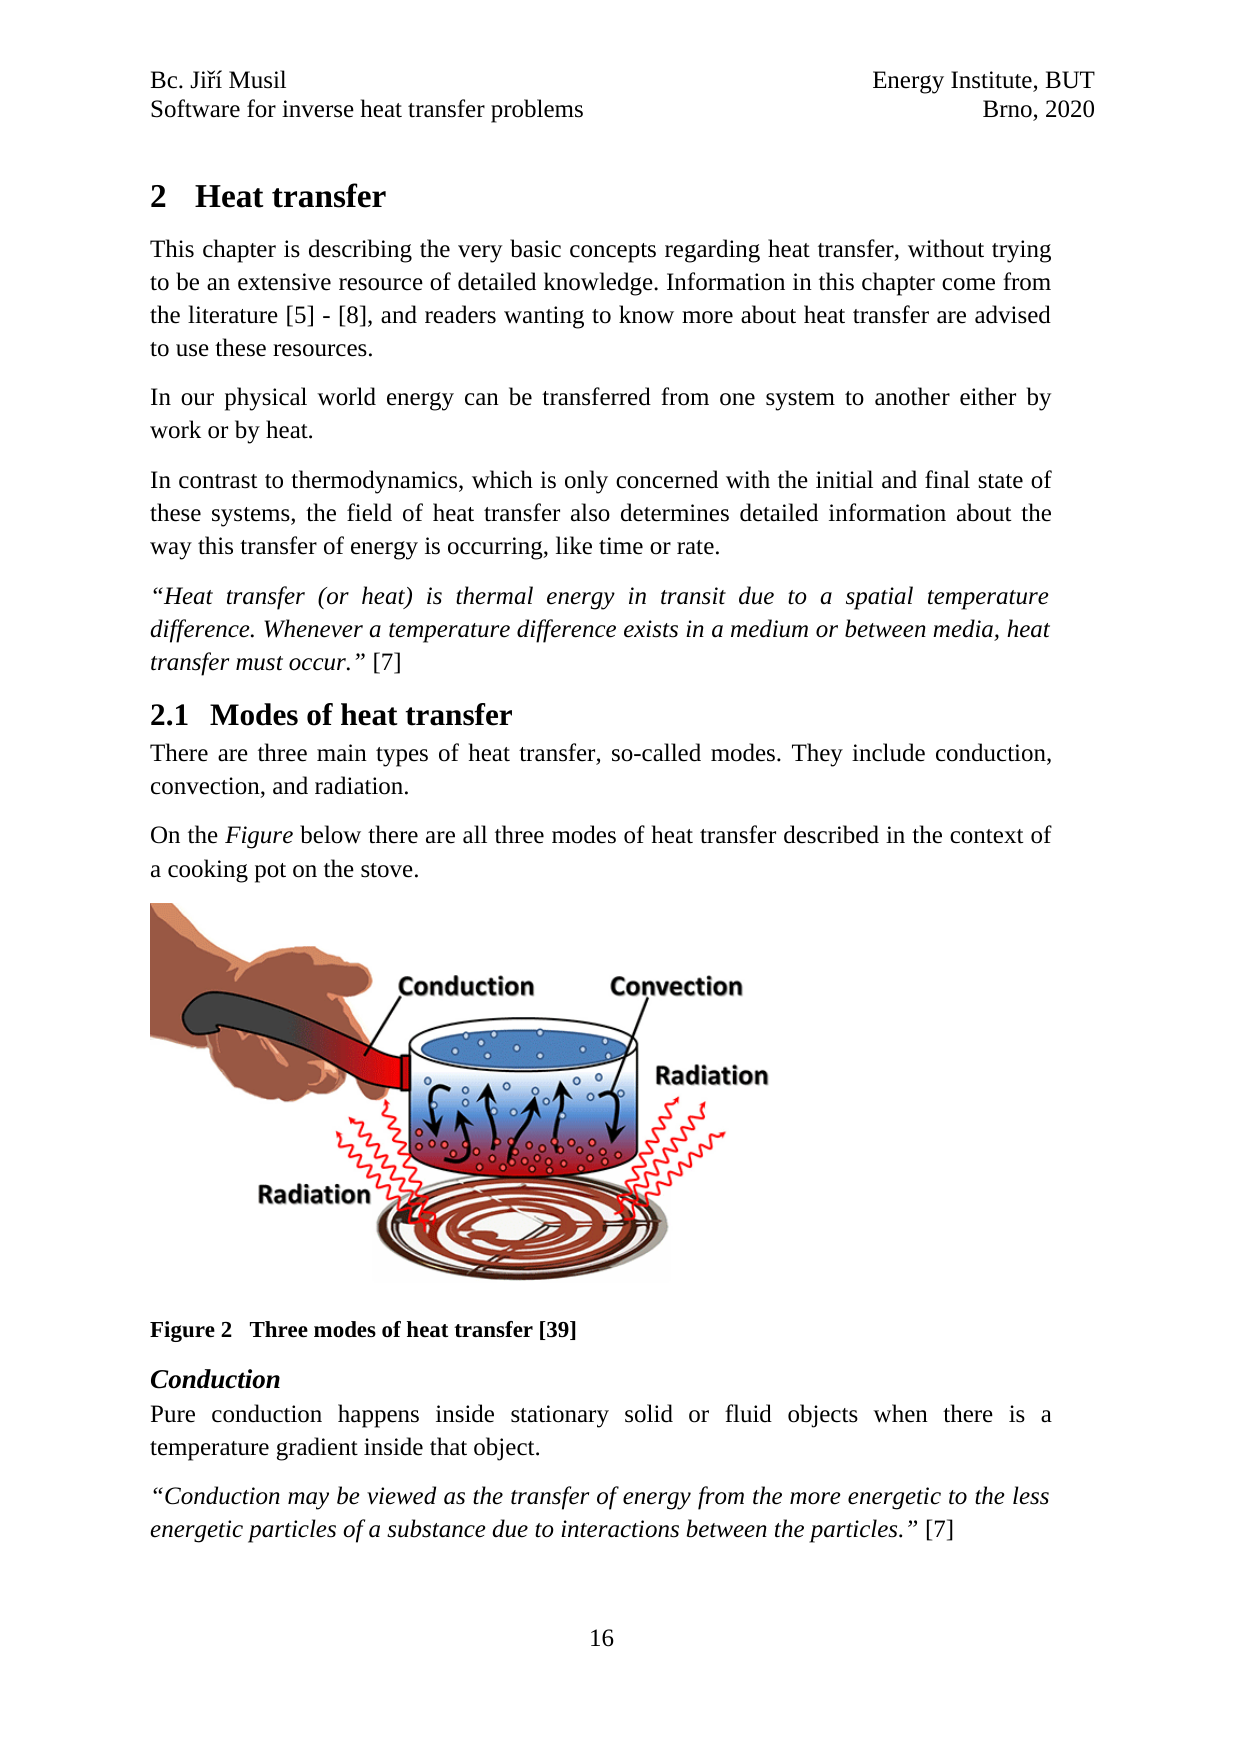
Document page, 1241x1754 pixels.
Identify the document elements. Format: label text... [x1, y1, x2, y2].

text There are three main types of heat transfer, so-called modes. They include conduction, convection, and radiation. [150, 738, 1053, 800]
text In contrast to thermodynamics, which is only concerned with the initial and final state of these systems, the field of heat transfer also determines detailed information about the way this transfer of energy is occurring, like time or rate. [150, 465, 1053, 560]
text Pure conduction happens inside stationary solid or fluid objects when there is a temperature gradient inside that object. [150, 1399, 1053, 1461]
picture [150, 903, 790, 1295]
subtitle Heat transfer [150, 176, 1053, 214]
text In our physical world energy can be transferred from one system to another either by work or by heat. [150, 382, 1053, 444]
text “Heat transfer (or heat) is thermal energy in transit due to a spatial temperature difference. Whenever a temperature difference exists in a medium or between media, heat transfer must occur.” [7] [150, 581, 1053, 676]
text “Conduction may be viewed as the transfer of energy from the more energetic to the less energetic particles of a substance due to interactions between the particles.” [7] [150, 1481, 1053, 1543]
text On the Figure below there are all three modes of heat transfer described in the context of a cooking pot on the stove. [150, 821, 1053, 882]
subtitle Conduction [150, 1363, 1053, 1394]
text Figure 2 Three modes of heat transfer [39] [150, 1316, 1053, 1342]
subtitle Modes of heat transfer [150, 697, 1053, 733]
text This chapter is describing the very basic concepts regarding heat transfer, without trying to be an extensive resource of detailed knowledge. Information in this chapter come from the literature [5] - [8], and readers wanting to know more about heat transfer are advised to use these resources. [150, 234, 1053, 362]
